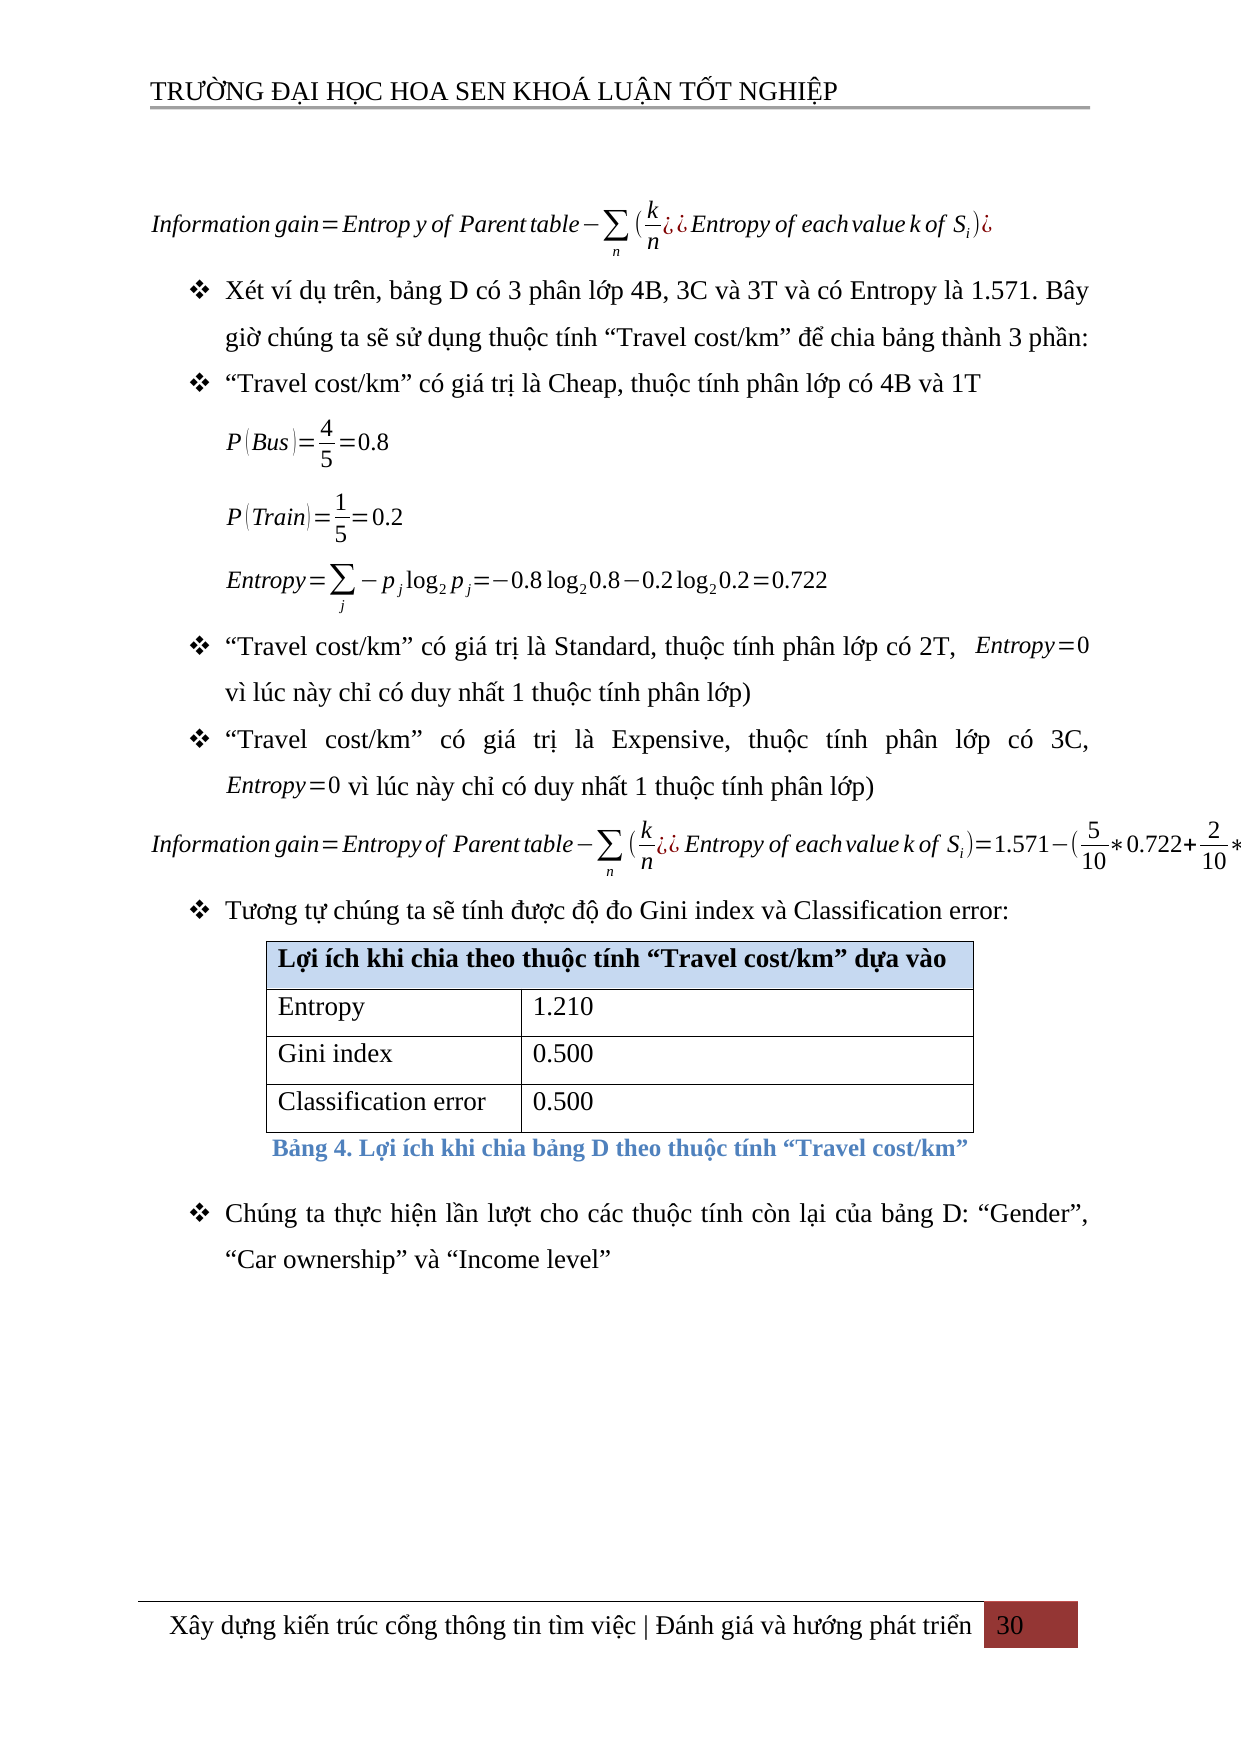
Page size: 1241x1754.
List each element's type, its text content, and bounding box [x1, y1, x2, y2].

table_cell Gini index [267, 1037, 521, 1084]
table_cell 0.500 [522, 1085, 973, 1132]
table_cell 0.500 [522, 1037, 973, 1084]
table_cell Entropy [267, 990, 521, 1036]
list “Travel cost/km” có giá trị là Cheap, thuộc tính phân lớp có 4B và 1T [187, 367, 1090, 399]
list Tương tự chúng ta sẽ tính được độ đo Gini index và Classification error: [187, 894, 1090, 925]
list “Travel cost/km” có giá trị là Expensive, thuộc tính phân lớp có 3C, vì lúc này chỉ có duy nhất 1 thuộc tính phân lớp) [187, 723, 1090, 801]
table_cell 1.210 [522, 990, 973, 1036]
text Bảng 4. Lợi ích khi chia bảng D theo thuộc tính “Travel cost/km” [150, 1133, 1090, 1161]
table_cell Classification error [267, 1085, 521, 1132]
list Xét ví dụ trên, bảng D có 3 phân lớp 4B, 3C và 3T và có Entropy là 1.571. Bây giờ chúng ta sẽ sử dụng thuộc tính “Travel cost/km” để chia bảng thành 3 phần: [187, 274, 1090, 352]
list “Travel cost/km” có giá trị là Standard, thuộc tính phân lớp có 2T, vì lúc này chỉ có duy nhất 1 thuộc tính phân lớp) [187, 630, 1090, 708]
list Chúng ta thực hiện lần lượt cho các thuộc tính còn lại của bảng D: “Gender”, “Car ownership” và “Income level” [187, 1197, 1090, 1274]
table_header Lợi ích khi chia theo thuộc tính “Travel cost/km” dựa vào [267, 942, 973, 988]
